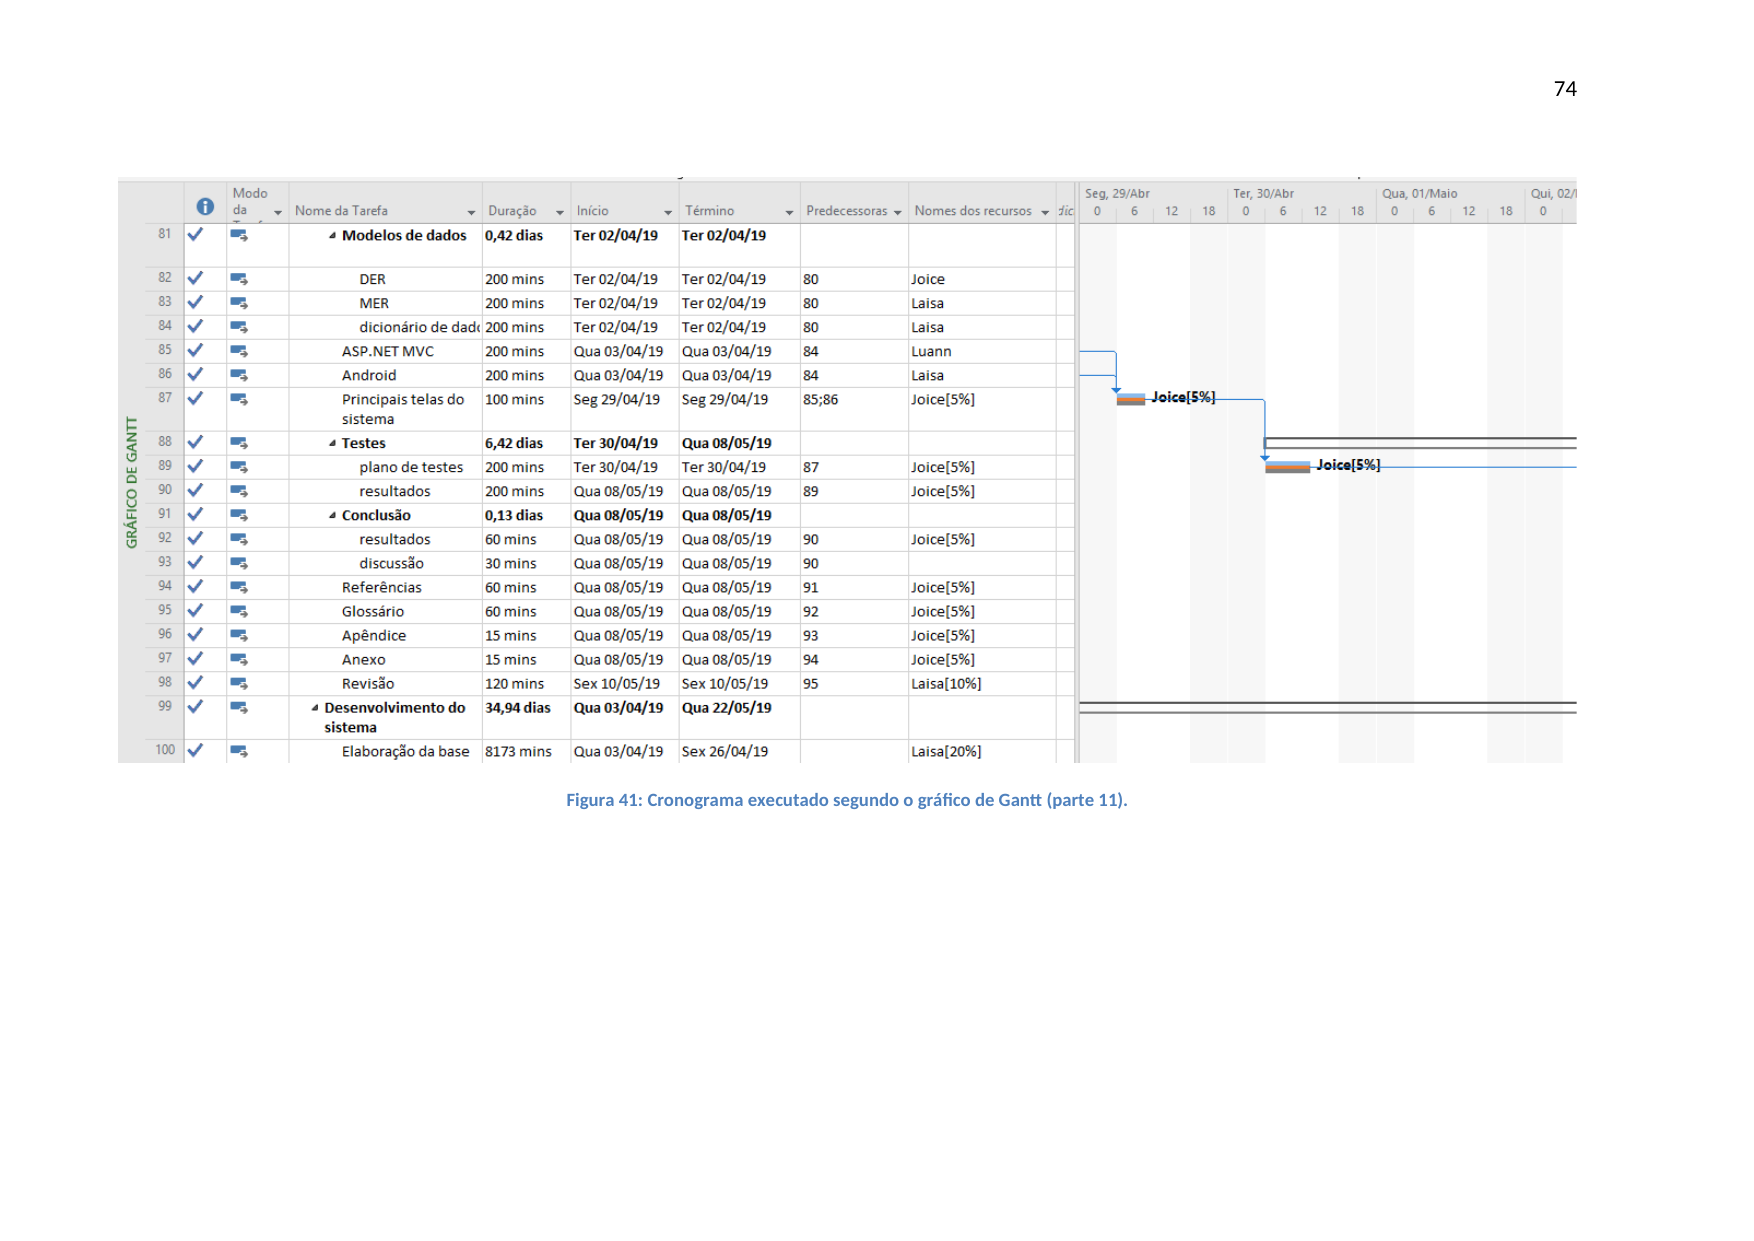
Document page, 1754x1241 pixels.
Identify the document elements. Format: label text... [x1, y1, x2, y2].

picture [118, 177, 1577, 763]
